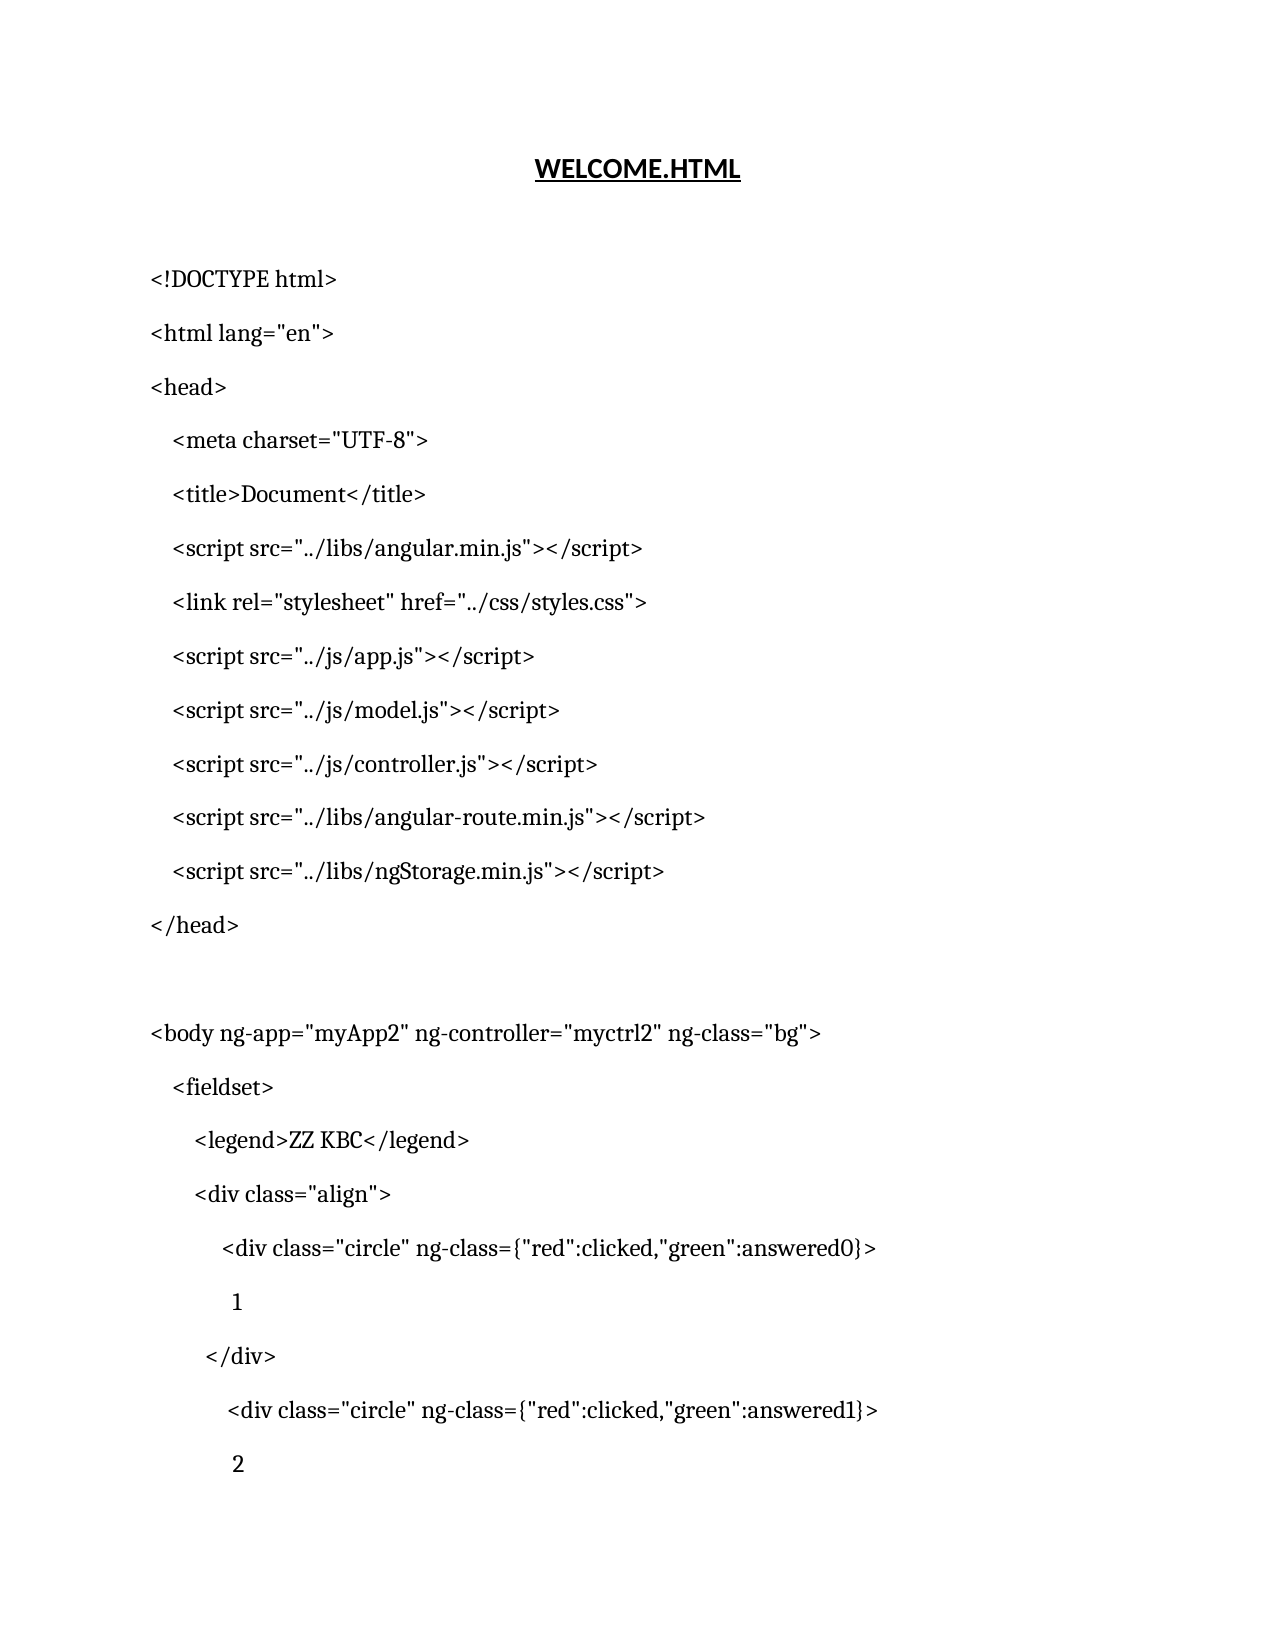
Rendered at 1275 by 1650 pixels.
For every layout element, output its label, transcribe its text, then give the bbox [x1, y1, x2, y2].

text <div class="circle" ng-class={"red":clicked,"green":answered0}> [150, 1234, 1125, 1263]
text <script src="../libs/ngStorage.min.js"></script> [150, 857, 1125, 886]
text <script src="../libs/angular.min.js"></script> [150, 534, 1125, 563]
text WELCOME.HTML [150, 150, 1125, 186]
text <link rel="stylesheet" href="../css/styles.css"> [150, 588, 1125, 617]
text </div> [150, 1342, 1125, 1371]
text <div class="circle" ng-class={"red":clicked,"green":answered1}> [150, 1396, 1125, 1424]
text </head> [150, 911, 1125, 940]
text <body ng-app="myApp2" ng-controller="myctrl2" ng-class="bg"> [150, 1019, 1125, 1047]
text <title>Document</title> [150, 480, 1125, 509]
text <!DOCTYPE html> [150, 265, 1125, 293]
text <meta charset="UTF-8"> [150, 426, 1125, 455]
text <script src="../js/controller.js"></script> [150, 749, 1125, 778]
text 2 [150, 1449, 1125, 1478]
text <html lang="en"> [150, 319, 1125, 347]
text 1 [150, 1288, 1125, 1317]
text <fieldset> [150, 1073, 1125, 1101]
text <script src="../js/model.js"></script> [150, 696, 1125, 724]
text <div class="align"> [150, 1180, 1125, 1209]
text <head> [150, 372, 1125, 401]
text <legend>ZZ KBC</legend> [150, 1126, 1125, 1155]
text <script src="../js/app.js"></script> [150, 642, 1125, 671]
text <script src="../libs/angular-route.min.js"></script> [150, 803, 1125, 832]
